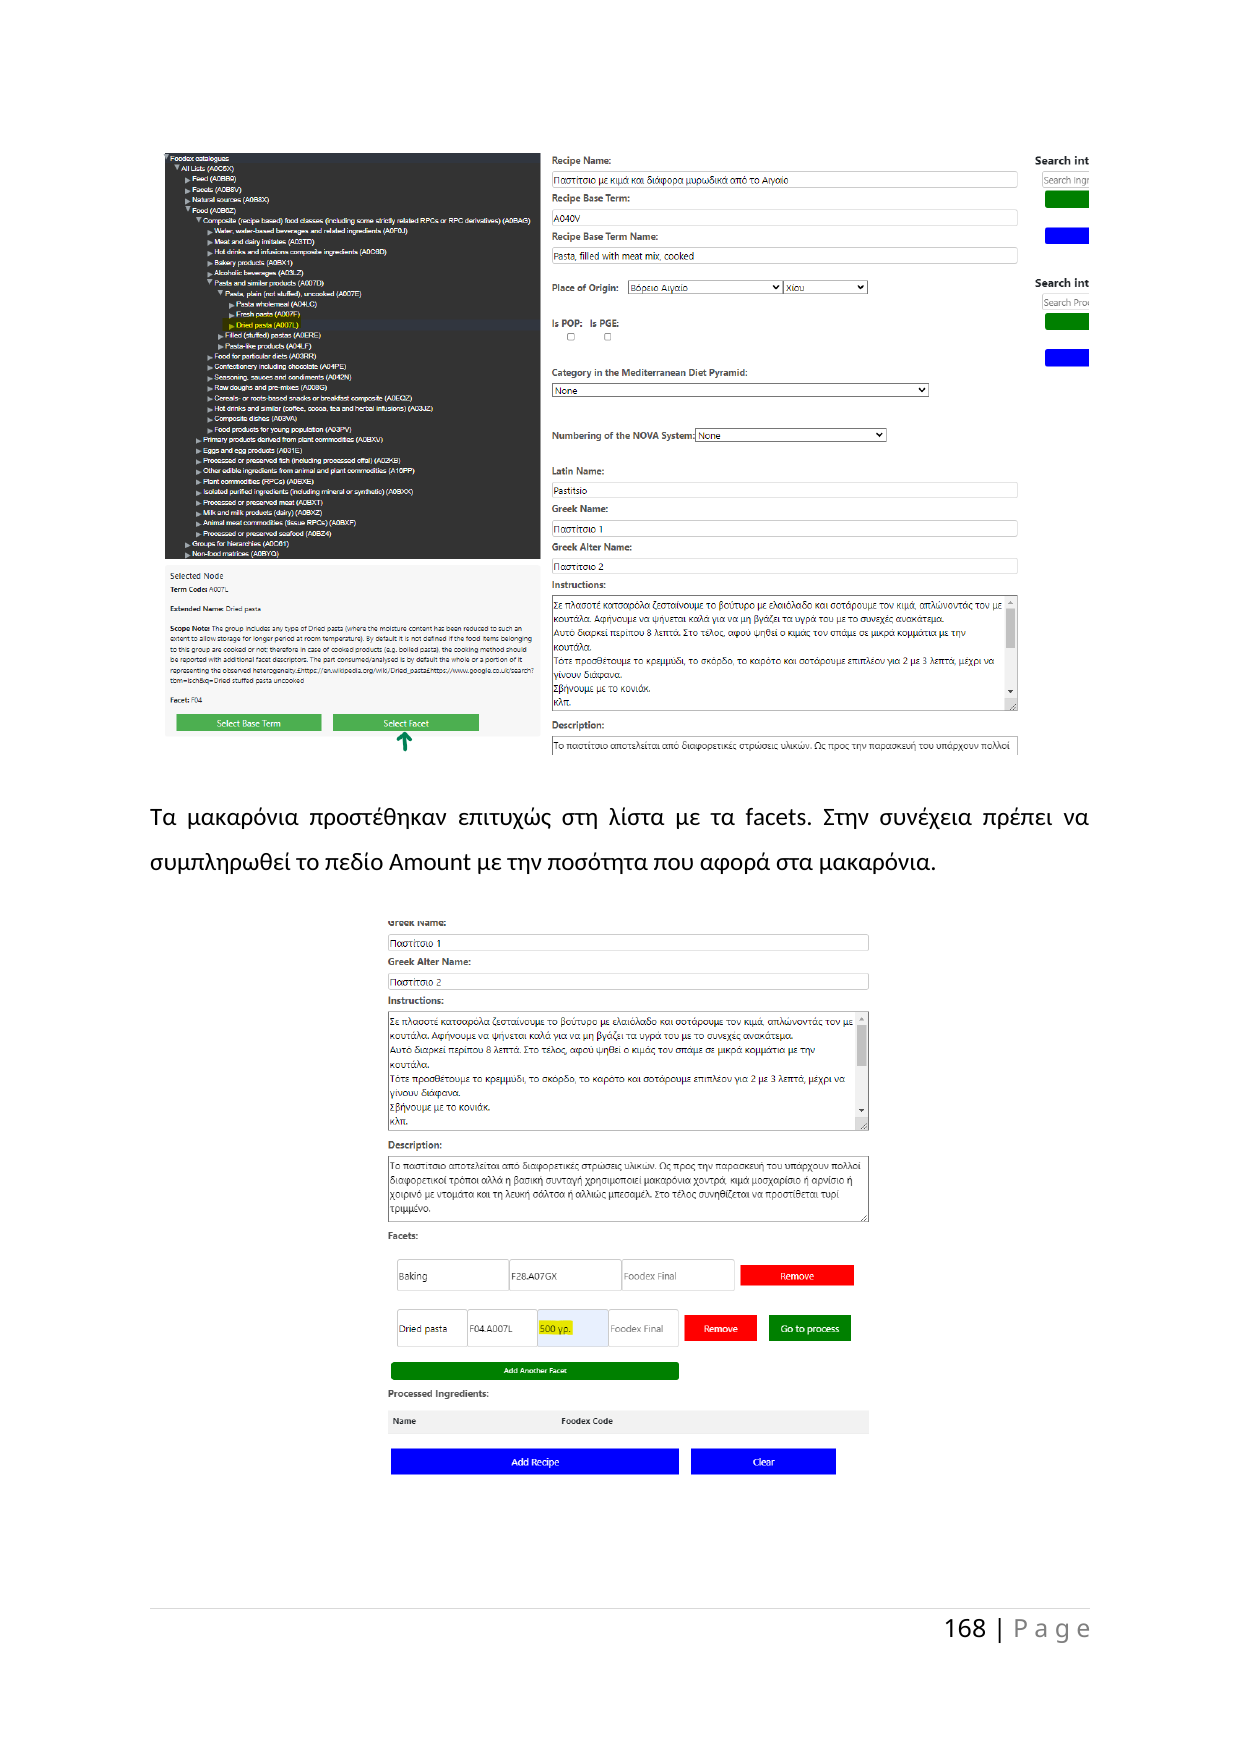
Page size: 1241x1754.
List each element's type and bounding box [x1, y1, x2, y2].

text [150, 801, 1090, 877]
picture [150, 921, 1089, 1492]
picture [150, 150, 1089, 755]
